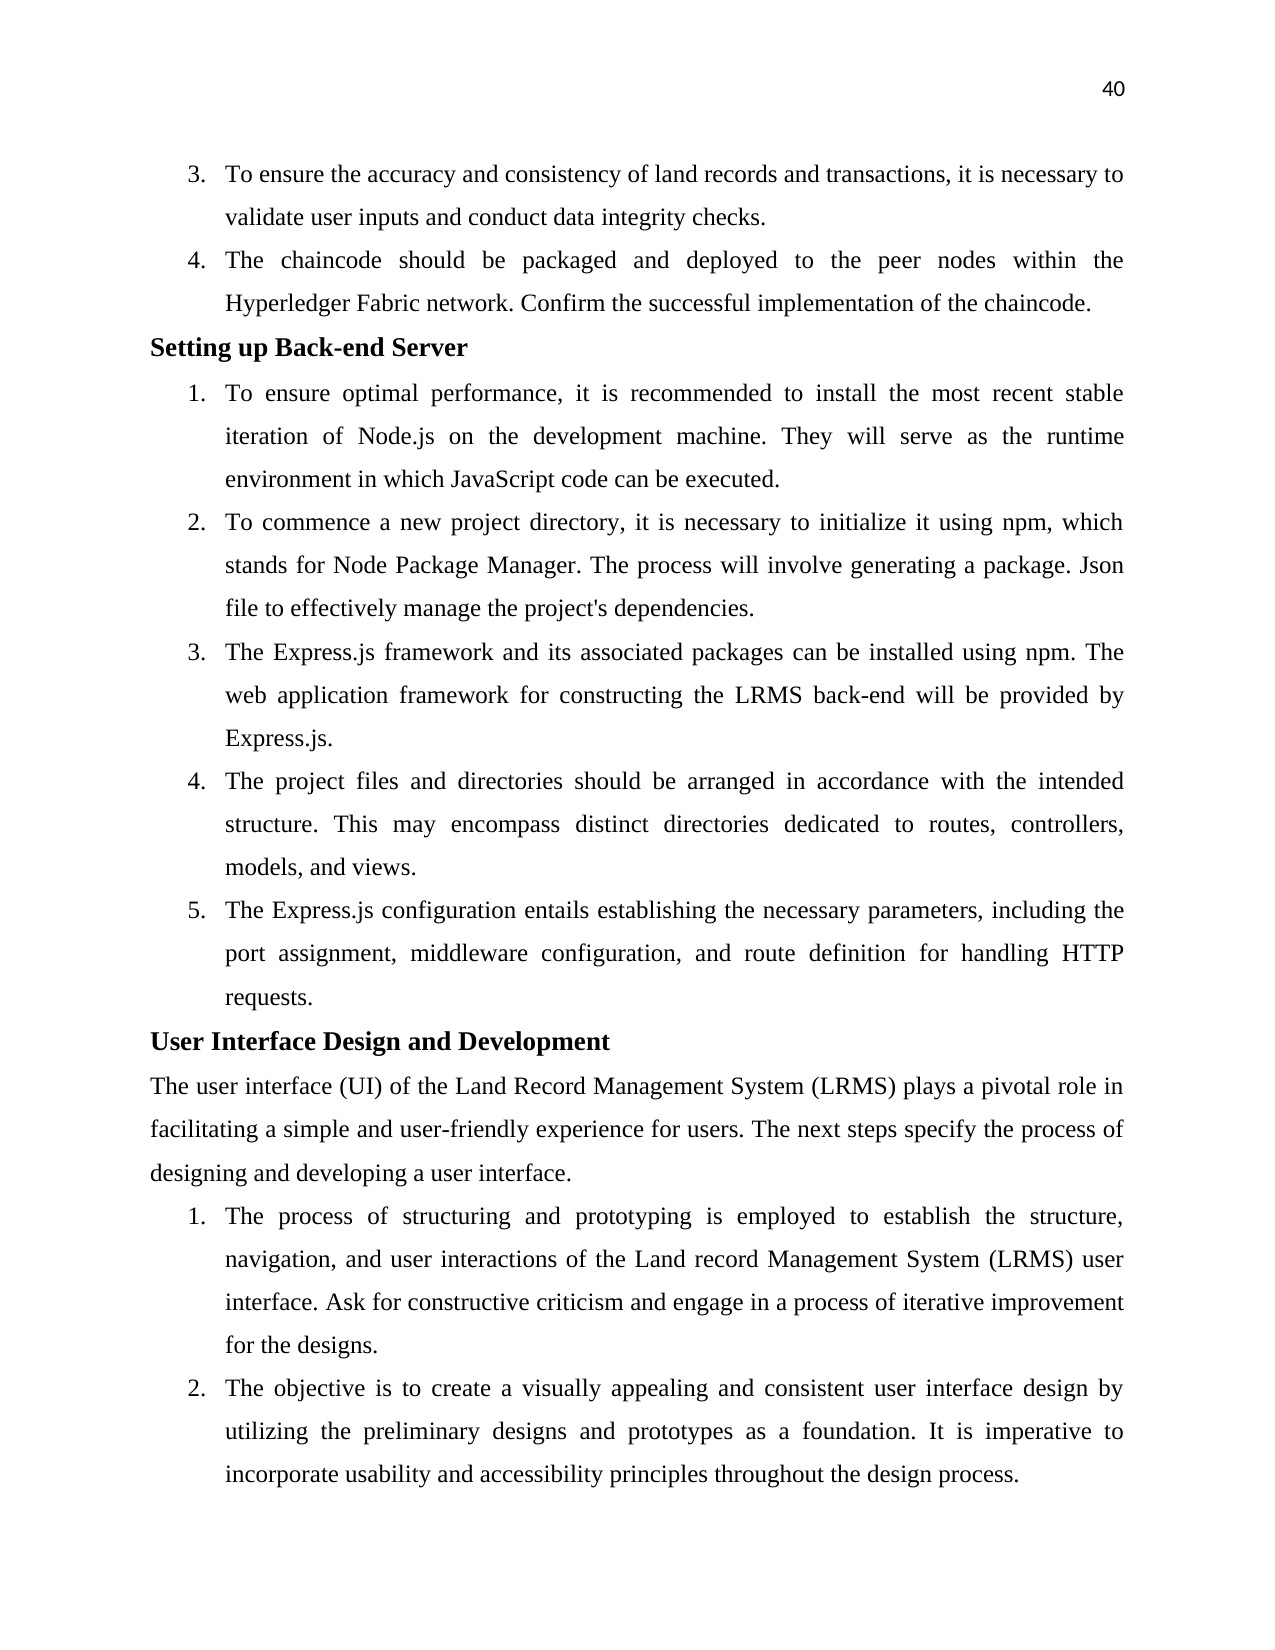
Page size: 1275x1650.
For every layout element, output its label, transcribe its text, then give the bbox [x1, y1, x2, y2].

list The project files and directories should be arranged in accordance with the intended structure. This may encompass distinct directories dedicated to routes, controllers, models, and views. [187, 766, 1125, 881]
text The user interface (UI) of the Land Record Management System (LRMS) plays a pivotal role in facilitating a simple and user-friendly experience for users. The next steps specify the process of designing and developing a user interface. [150, 1071, 1125, 1186]
list The chaincode should be packaged and deployed to the peer nodes within the Hyperledger Fabric network. Confirm the successful implementation of the chaincode. [187, 245, 1125, 317]
list To commence a new project directory, it is necessary to initialize it using npm, which stands for Node Package Manager. The process will involve generating a package. Json file to effectively manage the project's dependencies. [187, 507, 1125, 622]
list The process of structuring and prototyping is employed to establish the structure, navigation, and user interactions of the Land record Management System (LRMS) user interface. Ask for constructive criticism and engage in a process of iterative improvement for the designs. [187, 1201, 1125, 1359]
text User Interface Design and Development [150, 1025, 1125, 1056]
list To ensure the accuracy and consistency of land records and transactions, it is necessary to validate user inputs and conduct data integrity checks. [187, 159, 1125, 231]
text Setting up Back-end Server [150, 331, 1125, 362]
list The objective is to create a visually appealing and consistent user interface design by utilizing the preliminary designs and prototypes as a foundation. It is imperative to incorporate usability and accessibility principles throughout the design process. [187, 1373, 1125, 1488]
list The Express.js framework and its associated packages can be installed using npm. The web application framework for constructing the LRMS back-end will be provided by Express.js. [187, 637, 1125, 752]
list To ensure optimal performance, it is recommended to install the most recent stable iteration of Node.js on the development machine. They will serve as the runtime environment in which JavaScript code can be executed. [187, 378, 1125, 493]
list The Express.js configuration entails establishing the necessary parameters, including the port assignment, middleware configuration, and route definition for handling HTTP requests. [187, 895, 1125, 1010]
